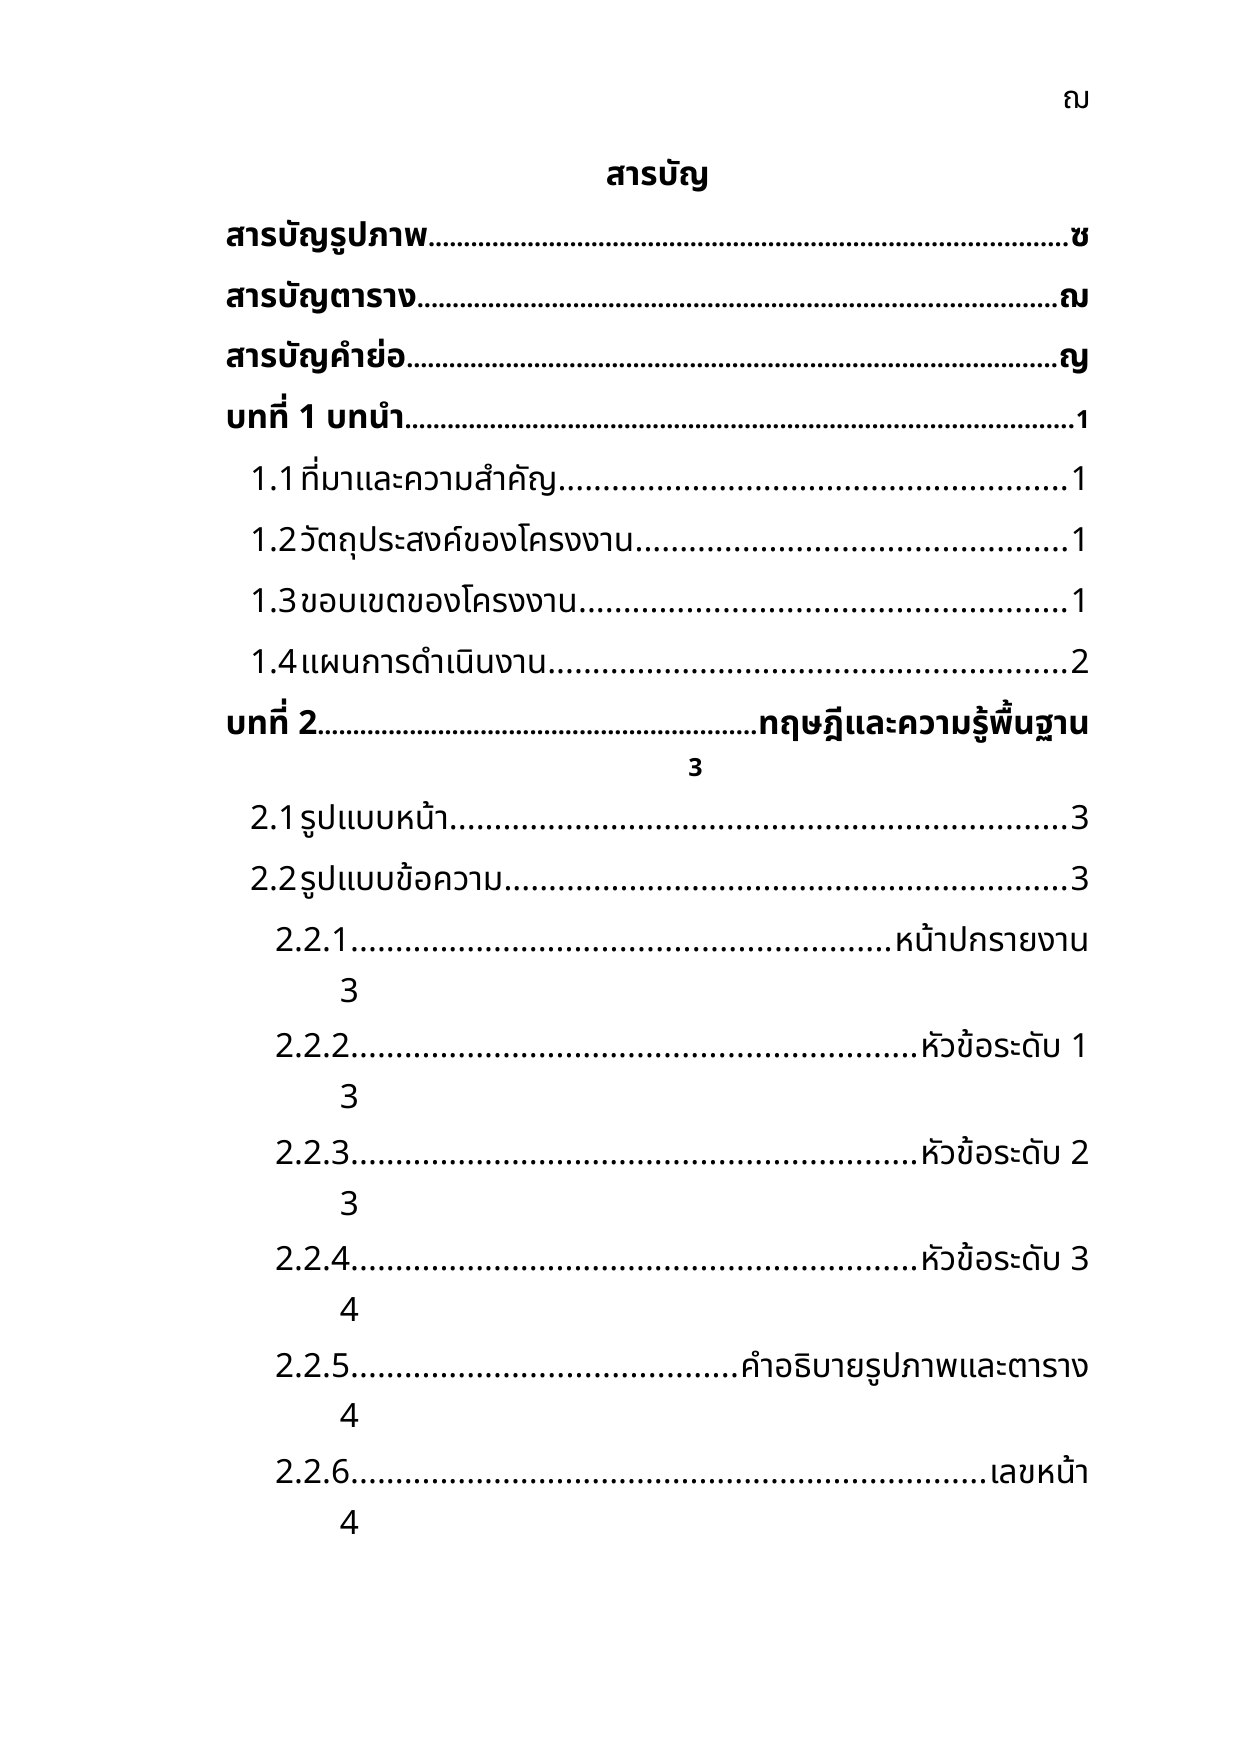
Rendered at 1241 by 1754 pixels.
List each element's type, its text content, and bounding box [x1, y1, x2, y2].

text 1.4 แผนการดำเนินงาน 2 [250, 637, 1090, 688]
text 1.1 ที่มาและความสำคัญ 1 [250, 454, 1090, 505]
text 2.2.6 เลขหน้า 4 [275, 1448, 1090, 1544]
text สารบัญคำย่อ ญ [225, 332, 1090, 383]
text 1.2 วัตถุประสงค์ของโครงงาน 1 [250, 515, 1090, 566]
text 2.1 รูปแบบหน้า 3 [250, 794, 1090, 844]
text บทที่ 1 บทนำ 1 [225, 393, 1090, 444]
text สารบัญตาราง ฌ [225, 272, 1090, 322]
text สารบัญ [225, 150, 1090, 200]
text 2.2.4 หัวข้อระดับ 3 4 [275, 1235, 1090, 1331]
text 2.2.3 หัวข้อระดับ 2 3 [275, 1129, 1090, 1225]
text 1.3 ขอบเขตของโครงงาน 1 [250, 576, 1090, 627]
text 2.2.1 หน้าปกรายงาน 3 [275, 916, 1090, 1012]
text 2.2.2 หัวข้อระดับ 1 3 [275, 1022, 1090, 1118]
text บทที่ 2 ทฤษฎีและความรู้พื้นฐาน 3 [225, 698, 1090, 783]
text 2.2 รูปแบบข้อความ 3 [250, 855, 1090, 905]
text สารบัญรูปภาพ ซ [225, 211, 1090, 261]
text 2.2.5 คำอธิบายรูปภาพและตาราง 4 [275, 1342, 1090, 1438]
